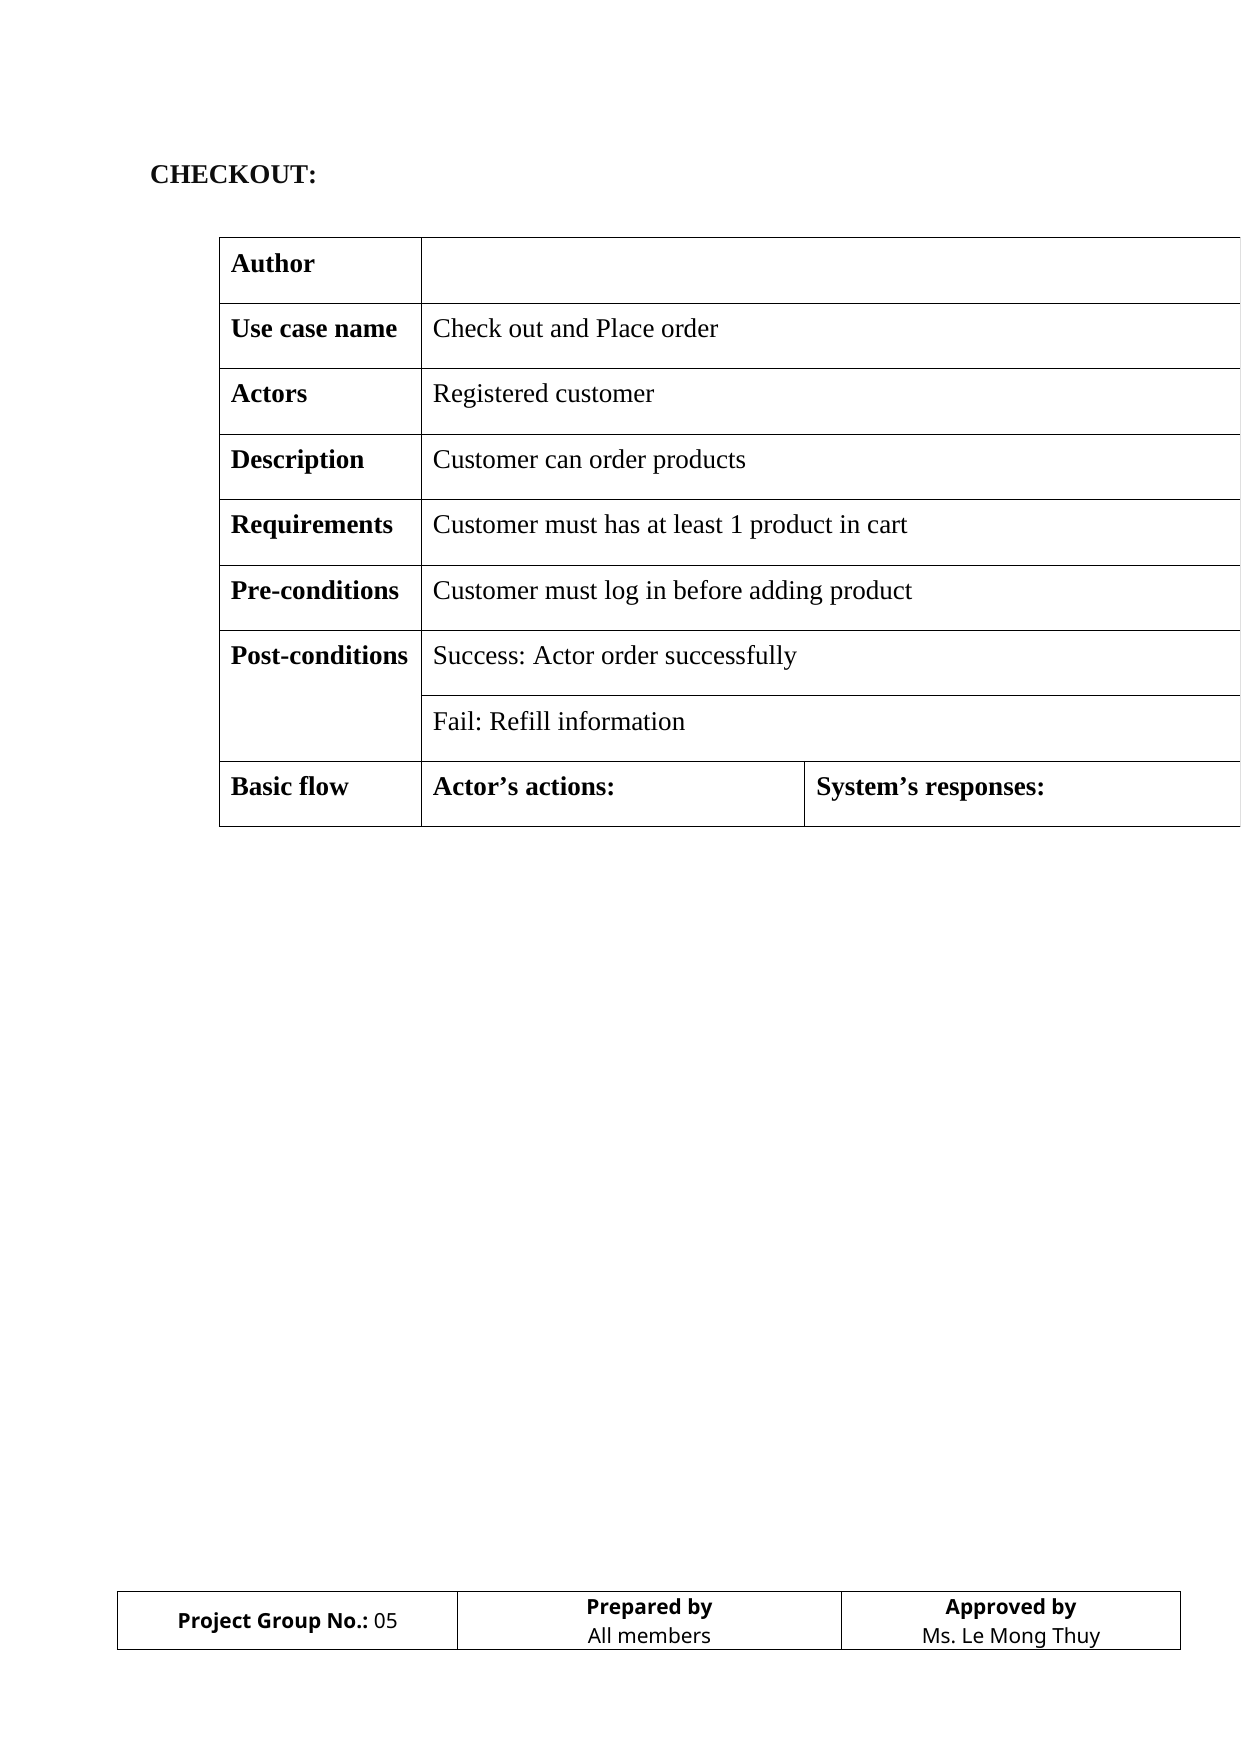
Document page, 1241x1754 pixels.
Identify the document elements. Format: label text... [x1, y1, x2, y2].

table_cell Actors [220, 369, 421, 433]
table_cell Use case name [220, 304, 421, 368]
table_cell System’s responses: [805, 762, 1240, 826]
text CHECKOUT: [150, 158, 1090, 189]
table_cell Registered customer [422, 369, 1240, 433]
table_header [422, 238, 1240, 303]
table_cell Customer can order products [422, 435, 1240, 499]
table_cell Success: Actor order successfully [422, 631, 1240, 695]
table_cell Pre-conditions [220, 566, 421, 630]
table_cell Post-conditions [220, 631, 421, 761]
table_cell Basic flow [220, 762, 421, 826]
table_cell Check out and Place order [422, 304, 1240, 368]
table_cell Customer must has at least 1 product in cart [422, 500, 1240, 564]
table_cell Actor’s actions: [422, 762, 804, 826]
table_cell Customer must log in before adding product [422, 566, 1240, 630]
table_cell Description [220, 435, 421, 499]
table_cell Fail: Refill information [422, 696, 1240, 761]
table_header Author [220, 238, 421, 303]
table_cell Requirements [220, 500, 421, 564]
